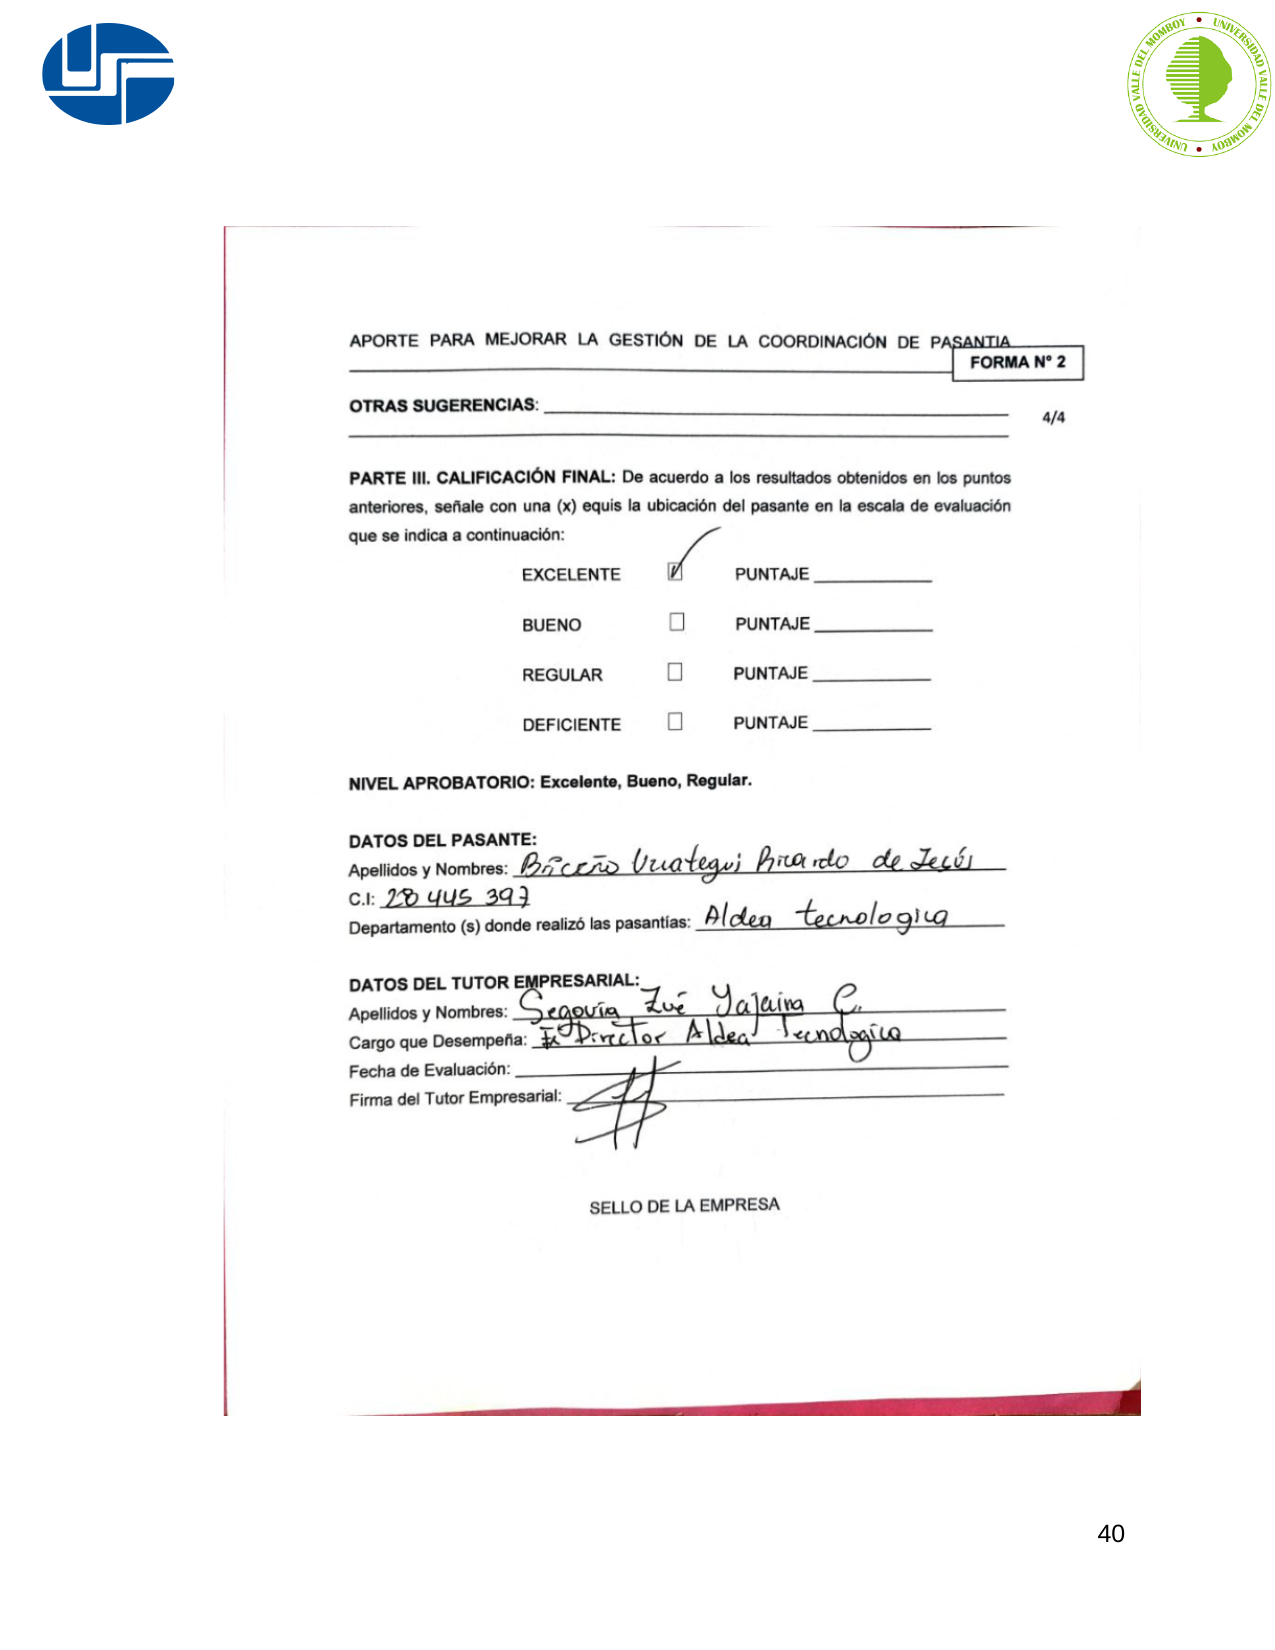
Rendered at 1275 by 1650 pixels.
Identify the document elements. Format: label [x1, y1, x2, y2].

picture [224, 227, 1141, 1415]
picture [42, 23, 175, 125]
picture [1123, 7, 1275, 160]
